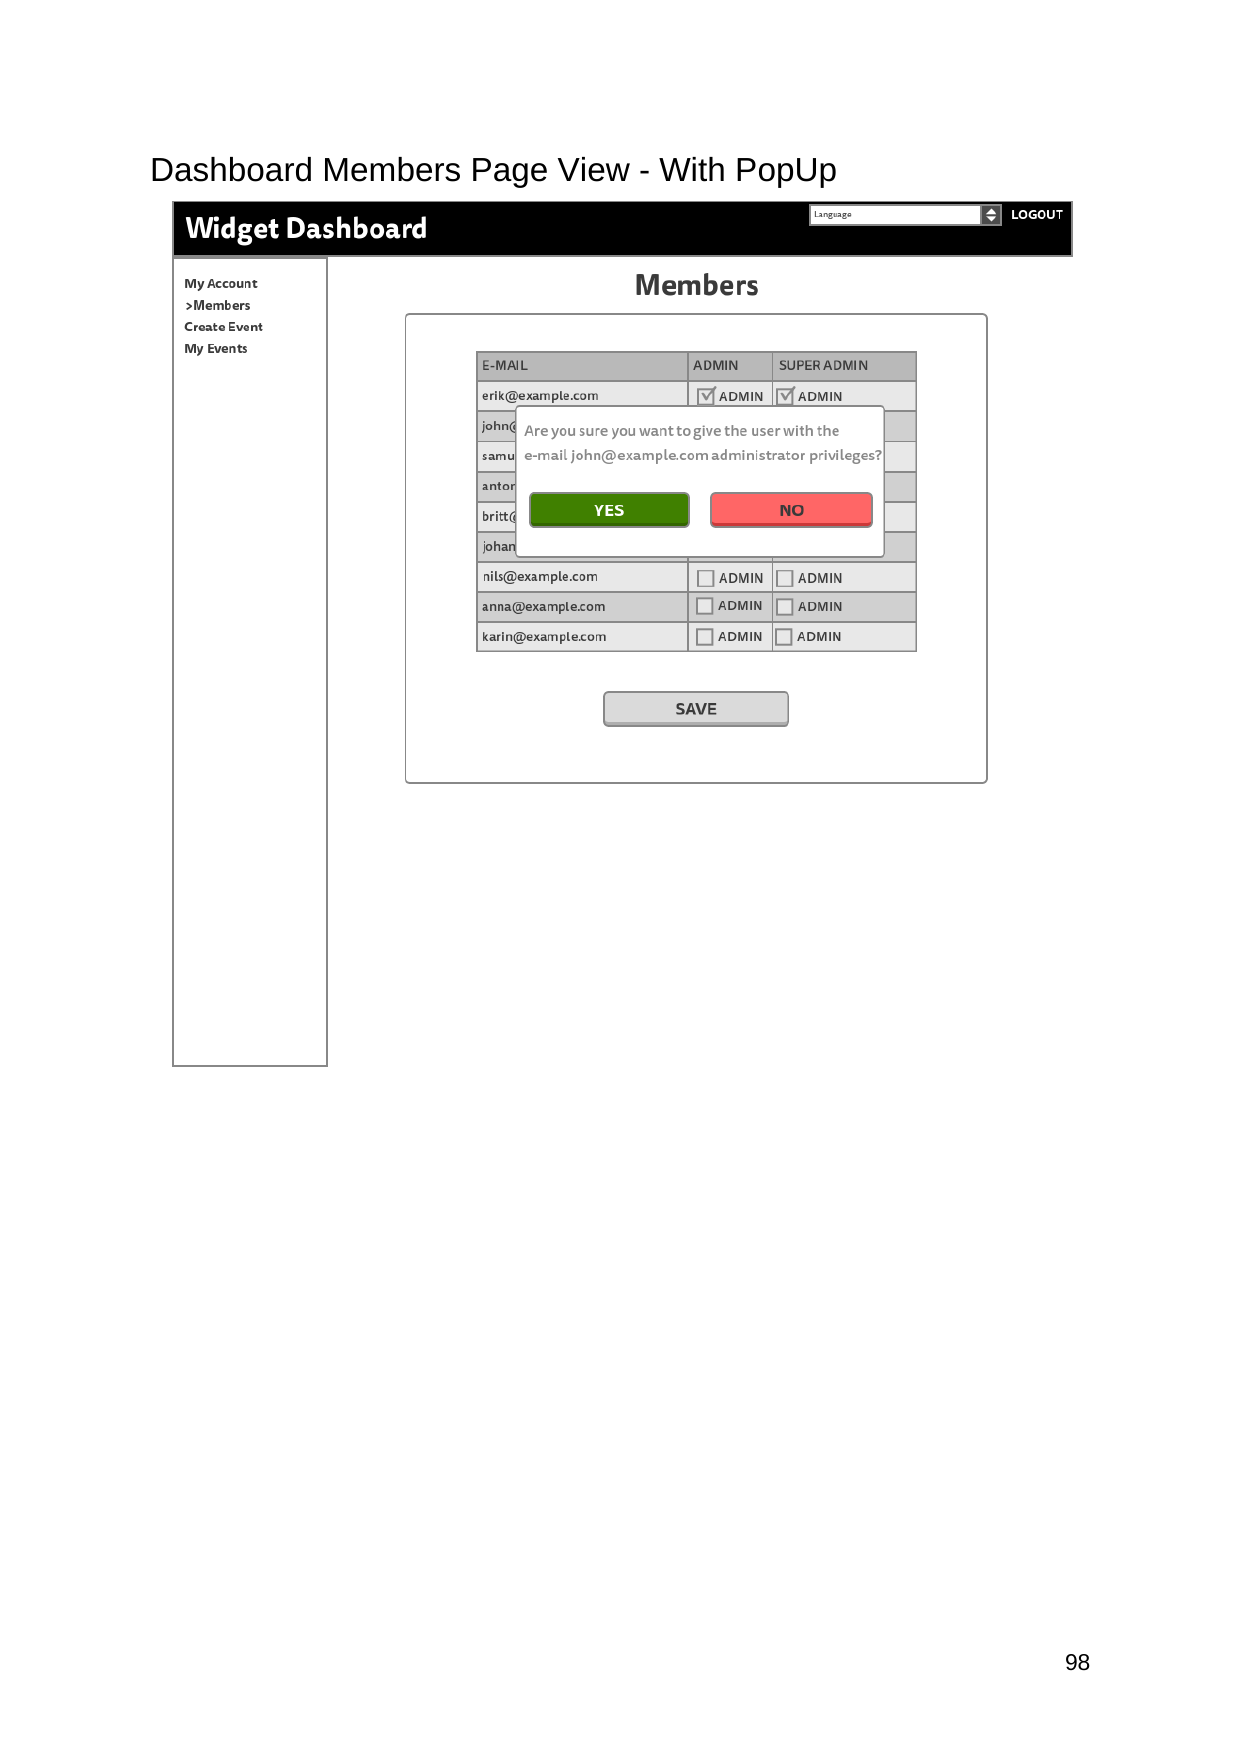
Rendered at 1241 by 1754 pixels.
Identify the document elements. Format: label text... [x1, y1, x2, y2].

subtitle Dashboard Members Page View - With PopUp [150, 150, 1090, 188]
picture [150, 201, 1091, 1085]
